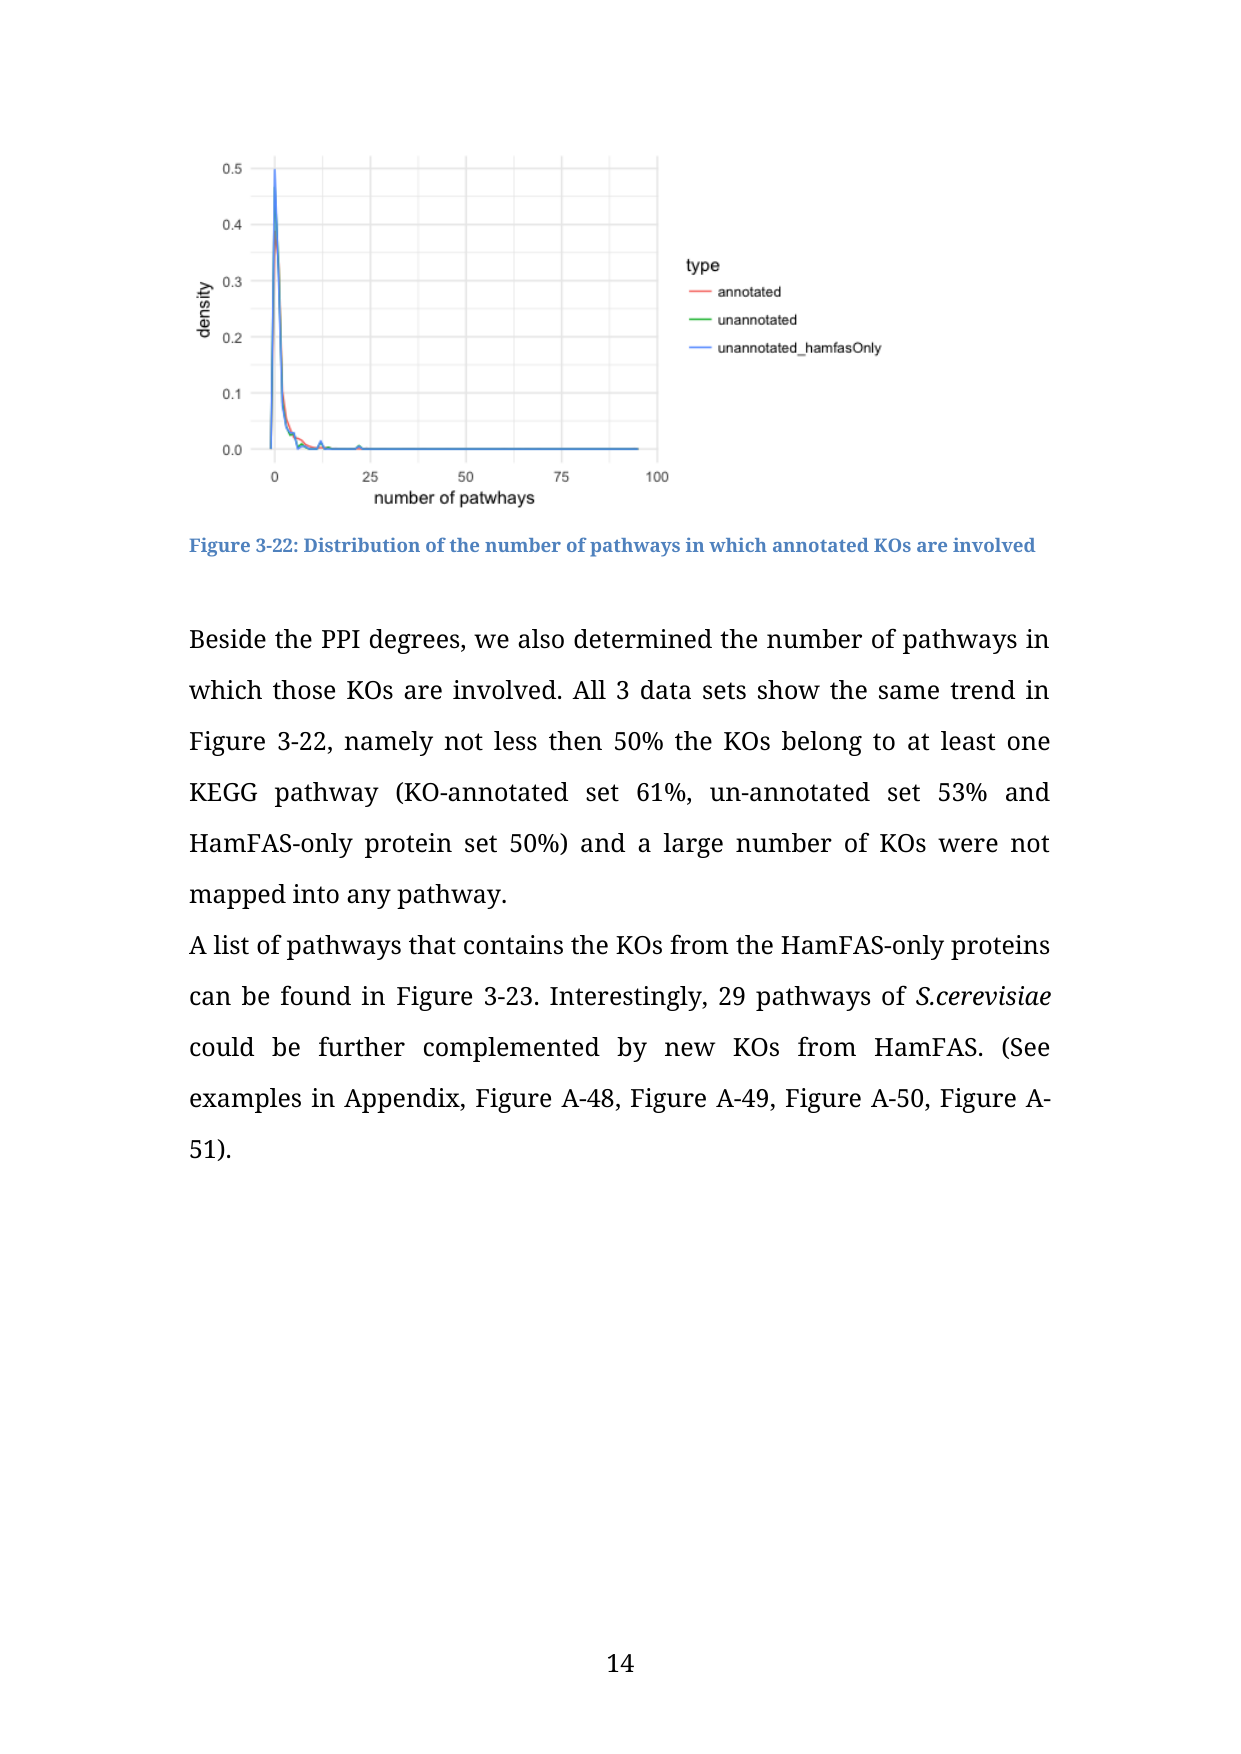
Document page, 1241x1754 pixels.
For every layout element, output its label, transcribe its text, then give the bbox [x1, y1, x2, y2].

picture [188, 147, 900, 516]
